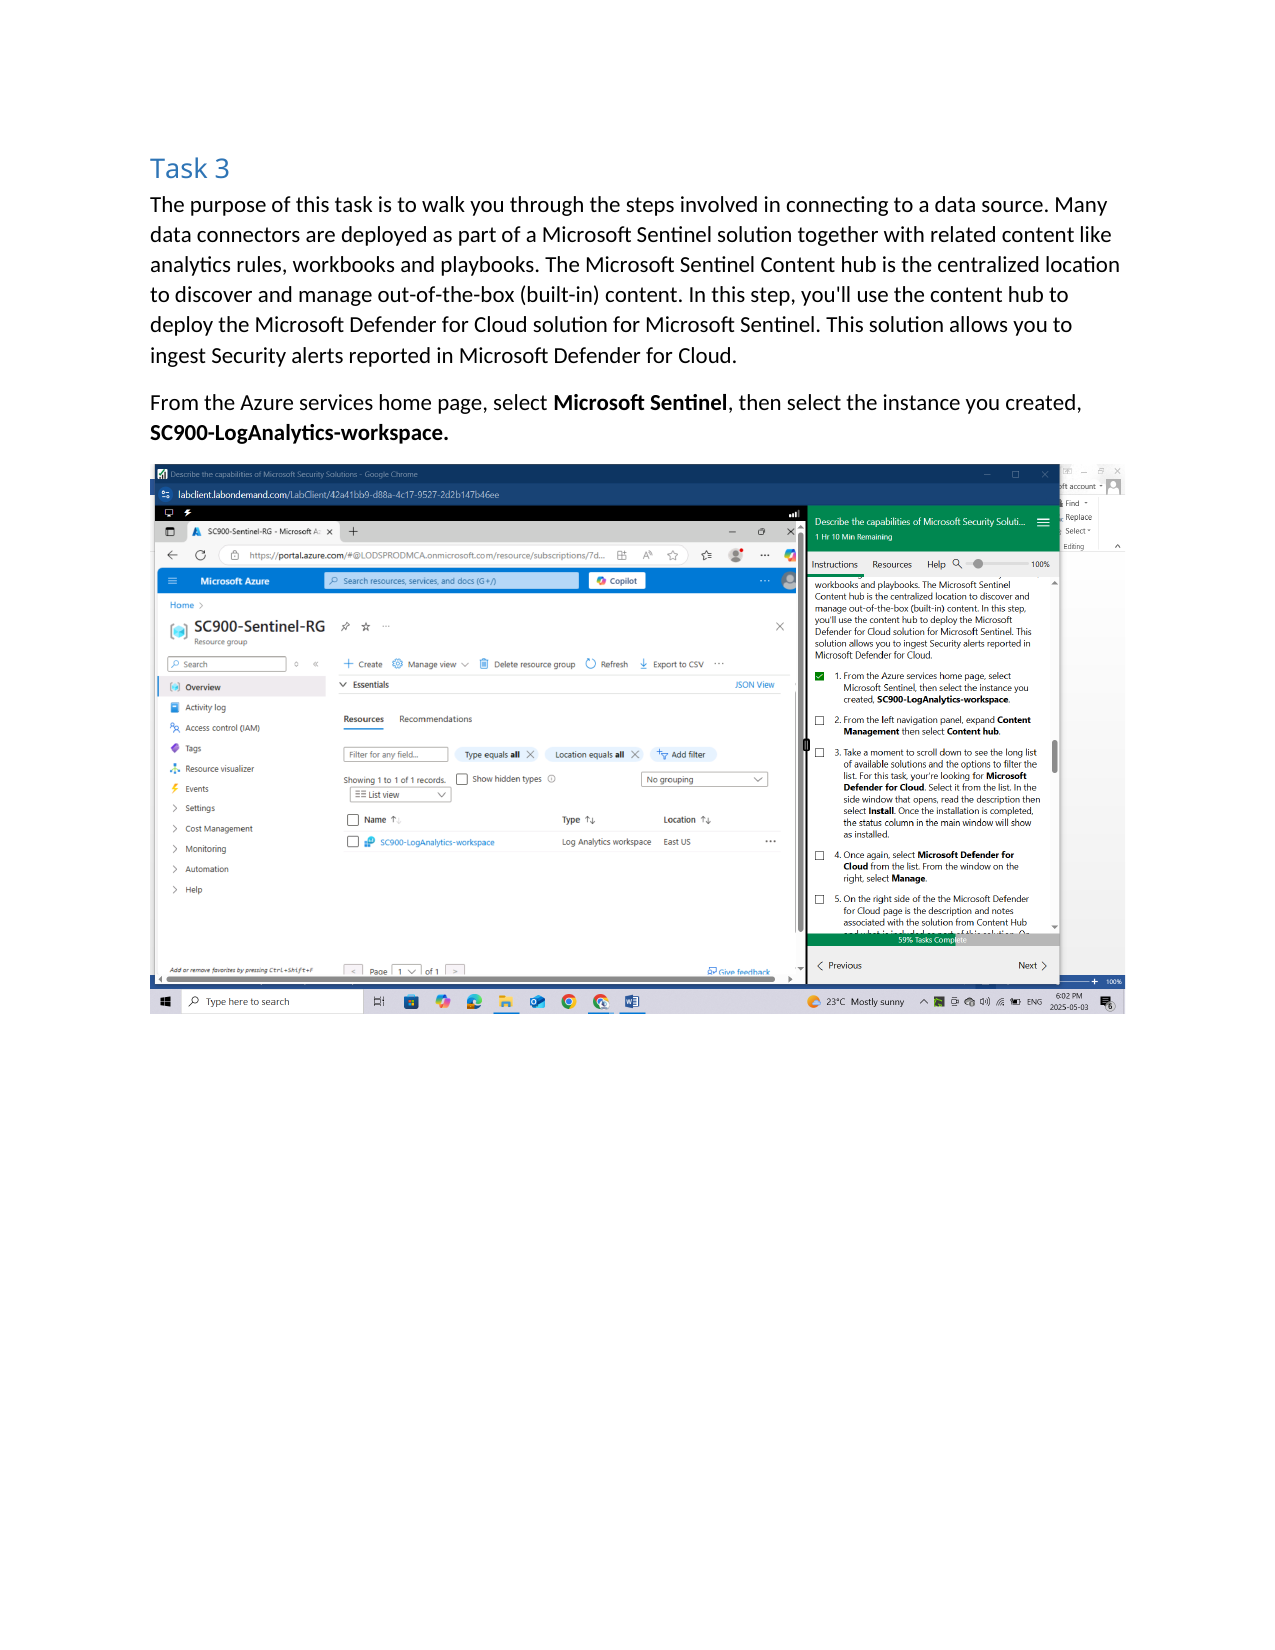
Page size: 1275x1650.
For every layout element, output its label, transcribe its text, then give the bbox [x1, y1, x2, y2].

text The purpose of this task is to walk you through the steps involved in connecting to a data source. Many data connectors are deployed as part of a Microsoft Sentinel solution together with related content like analytics rules, workbooks and playbooks. The Microsoft Sentinel Content hub is the centralized location to discover and manage out-of-the-box (built-in) content. In this step, you'll use the content hub to deploy the Microsoft Defender for Cloud solution for Microsoft Sentinel. This solution allows you to ingest Security alerts reported in Microsoft Defender for Cloud. [150, 190, 1125, 369]
picture [150, 464, 1125, 1014]
text From the Azure services home page, select Microsoft Sentinel, then select the instance you created, SC900-LogAnalytics-workspace. [150, 388, 1125, 446]
subtitle Task 3 [150, 150, 1125, 187]
